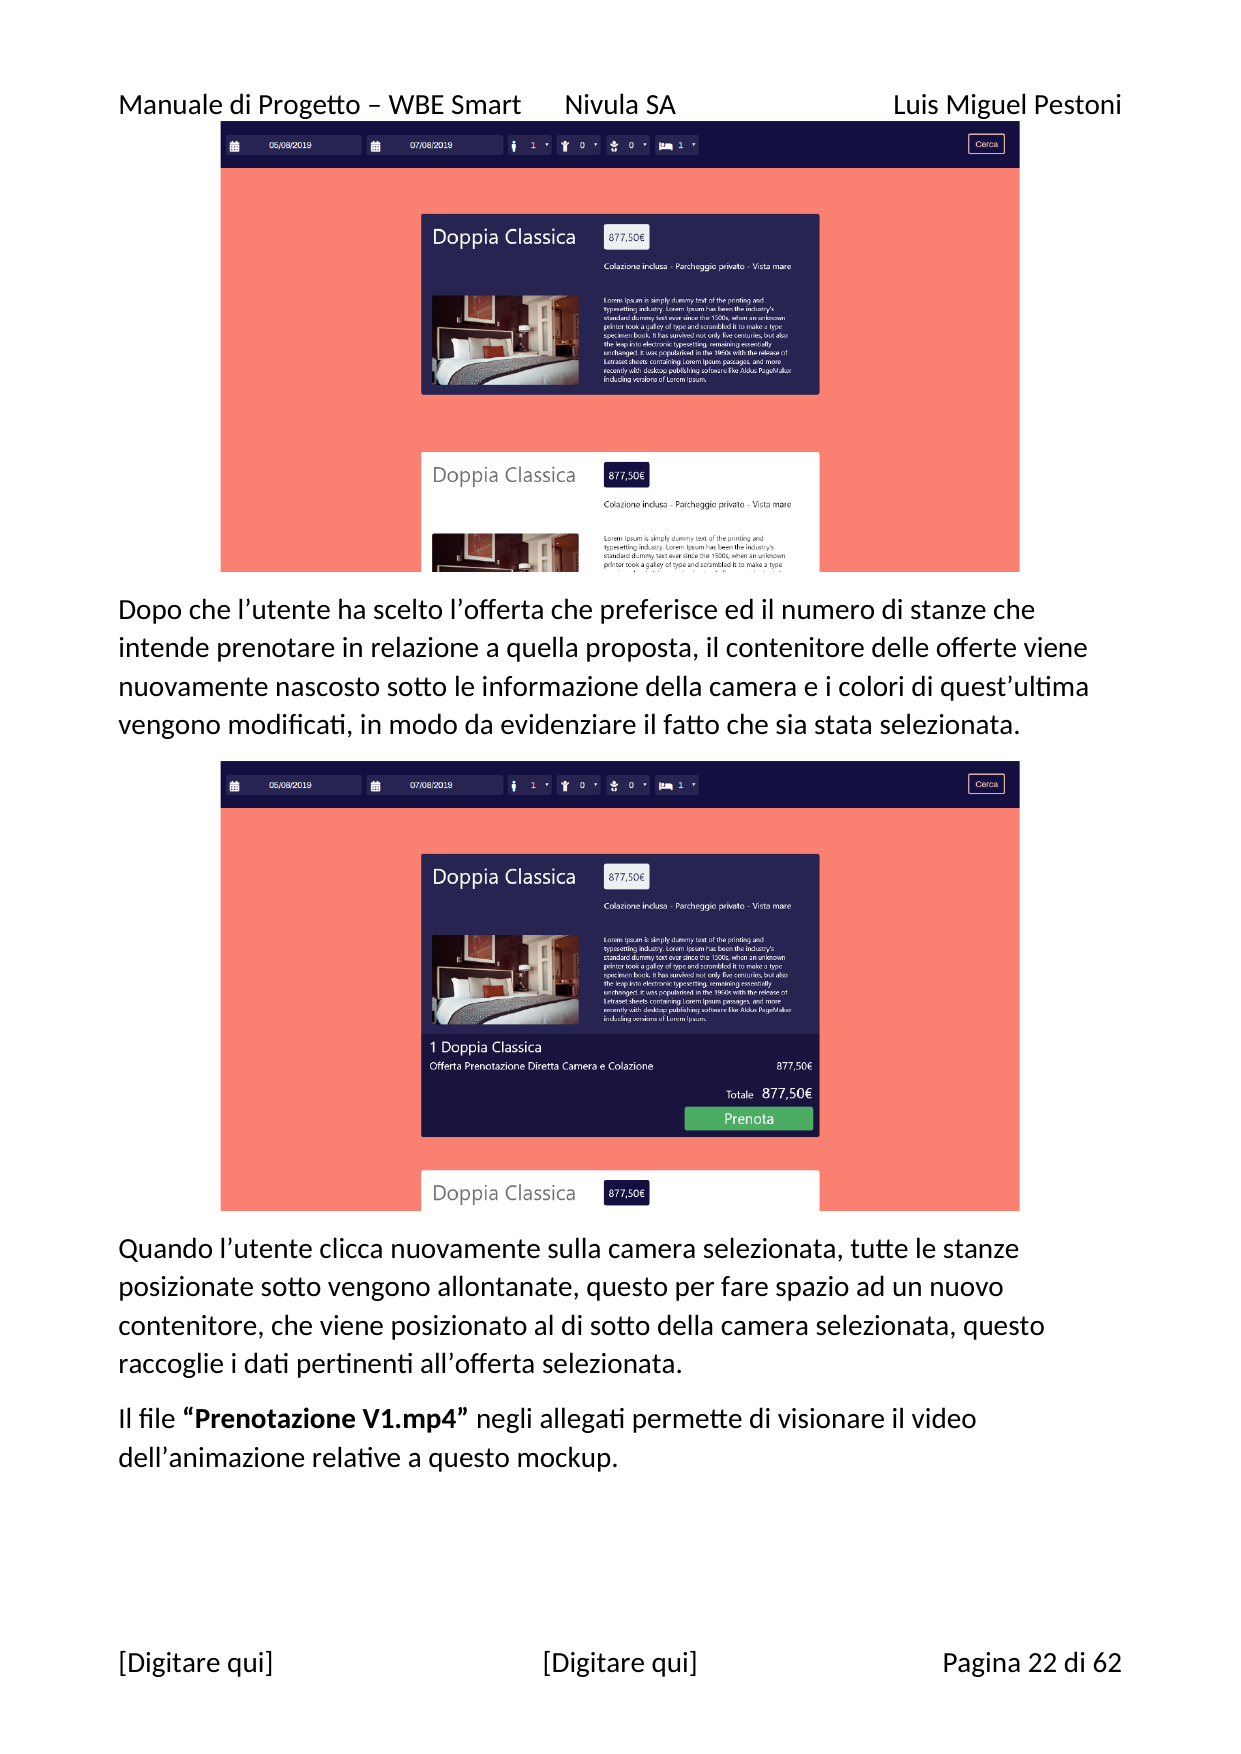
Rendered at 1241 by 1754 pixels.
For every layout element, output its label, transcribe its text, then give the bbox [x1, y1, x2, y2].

text Il file “Prenotazione V1.mp4” negli allegati permette di visionare il video dell’animazione relative a questo mockup. [118, 1401, 1122, 1474]
text Dopo che l’utente ha scelto l’offerta che preferisce ed il numero di stanze che intende prenotare in relazione a quella proposta, il contenitore delle offerte viene nuovamente nascosto sotto le informazione della camera e i colori di quest’ultima vengono modificati, in modo da evidenziare il fatto che sia stata selezionata. [118, 591, 1122, 742]
picture [220, 121, 1020, 572]
text Quando l’utente clicca nuovamente sulla camera selezionata, tutte le stanze posizionate sotto vengono allontanate, questo per fare spazio ad un nuovo contenitore, che viene posizionato al di sotto della camera selezionata, questo raccoglie i dati pertinenti all’offerta selezionata. [118, 1230, 1122, 1381]
picture [220, 761, 1020, 1211]
